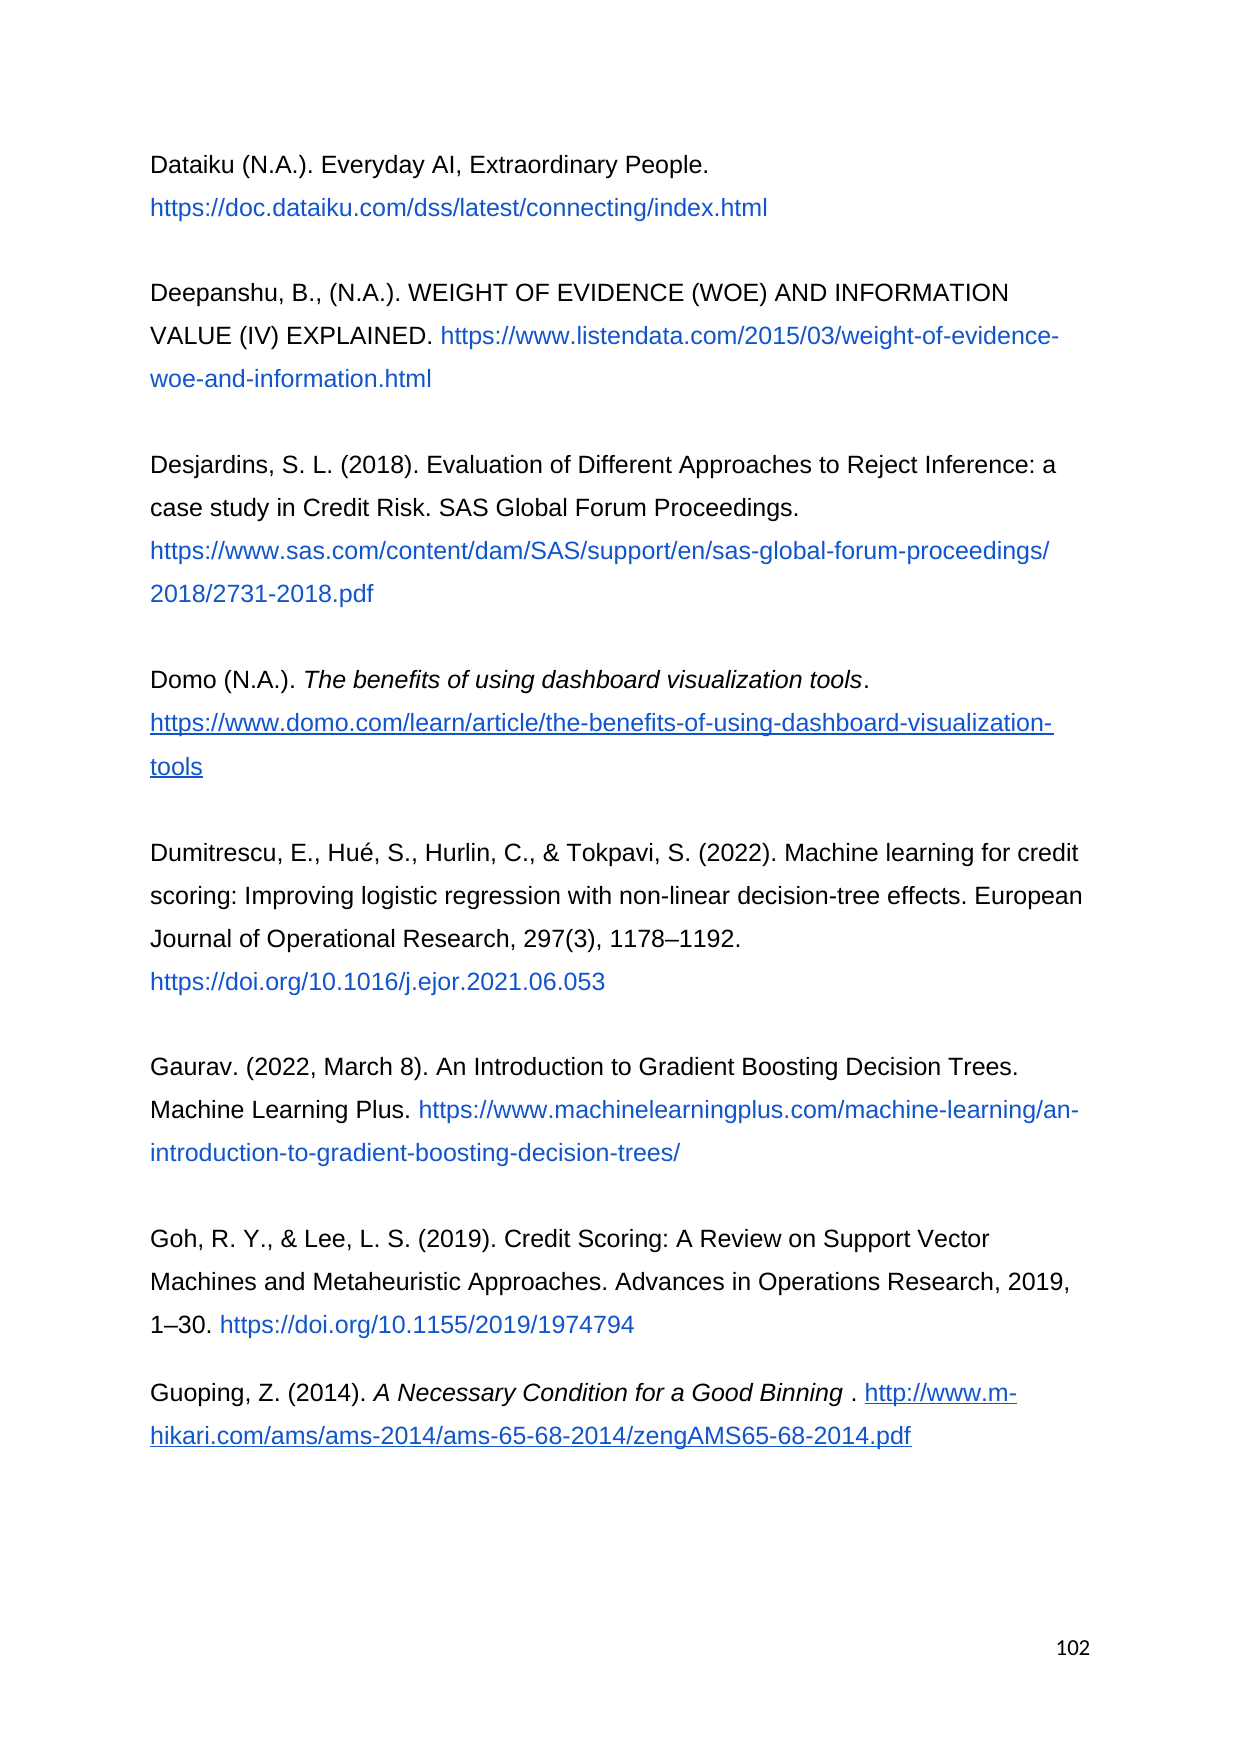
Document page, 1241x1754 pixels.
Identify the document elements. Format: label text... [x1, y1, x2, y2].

text Dataiku (N.A.). Everyday AI, Extraordinary People. https://doc.dataiku.com/dss/latest/connecting/index.html [150, 150, 1090, 222]
text Goh, R. Y., & Lee, L. S. (2019). Credit Scoring: A Review on Support Vector Machines and Metaheuristic Approaches. Advances in Operations Research, 2019, 1–30. https://doi.org/10.1155/2019/1974794 [150, 1223, 1090, 1338]
text Desjardins, S. L. (2018). Evaluation of Different Approaches to Reject Inference: a case study in Credit Risk. SAS Global Forum Proceedings. https://www.sas.com/content/dam/SAS/support/en/sas-global-forum-proceedings/2018/2731-2018.pdf [150, 449, 1090, 608]
text Dumitrescu, E., Hué, S., Hurlin, C., & Tokpavi, S. (2022). Machine learning for credit scoring: Improving logistic regression with non-linear decision-tree effects. European Journal of Operational Research, 297(3), 1178–1192. https://doi.org/10.1016/j.ejor.2021.06.053 [150, 838, 1090, 996]
text ​​Domo (N.A.). The benefits of using dashboard visualization tools. https://www.domo.com/learn/article/the-benefits-of-using-dashboard-visualization-tools [150, 665, 1090, 780]
text Guoping, Z. (2014). A Necessary Condition for a Good Binning . http://www.m-hikari.com/ams/ams-2014/ams-65-68-2014/zengAMS65-68-2014.pdf [150, 1378, 1090, 1450]
text Deepanshu, B., (N.A.). WEIGHT OF EVIDENCE (WOE) AND INFORMATION VALUE (IV) EXPLAINED. https://www.listendata.com/2015/03/weight-of-evidence-woe-and-information.html [150, 278, 1090, 393]
text Gaurav. (2022, March 8). An Introduction to Gradient Boosting Decision Trees. Machine Learning Plus. https://www.machinelearningplus.com/machine-learning/an-introduction-to-gradient-boosting-decision-trees/ [150, 1052, 1090, 1167]
